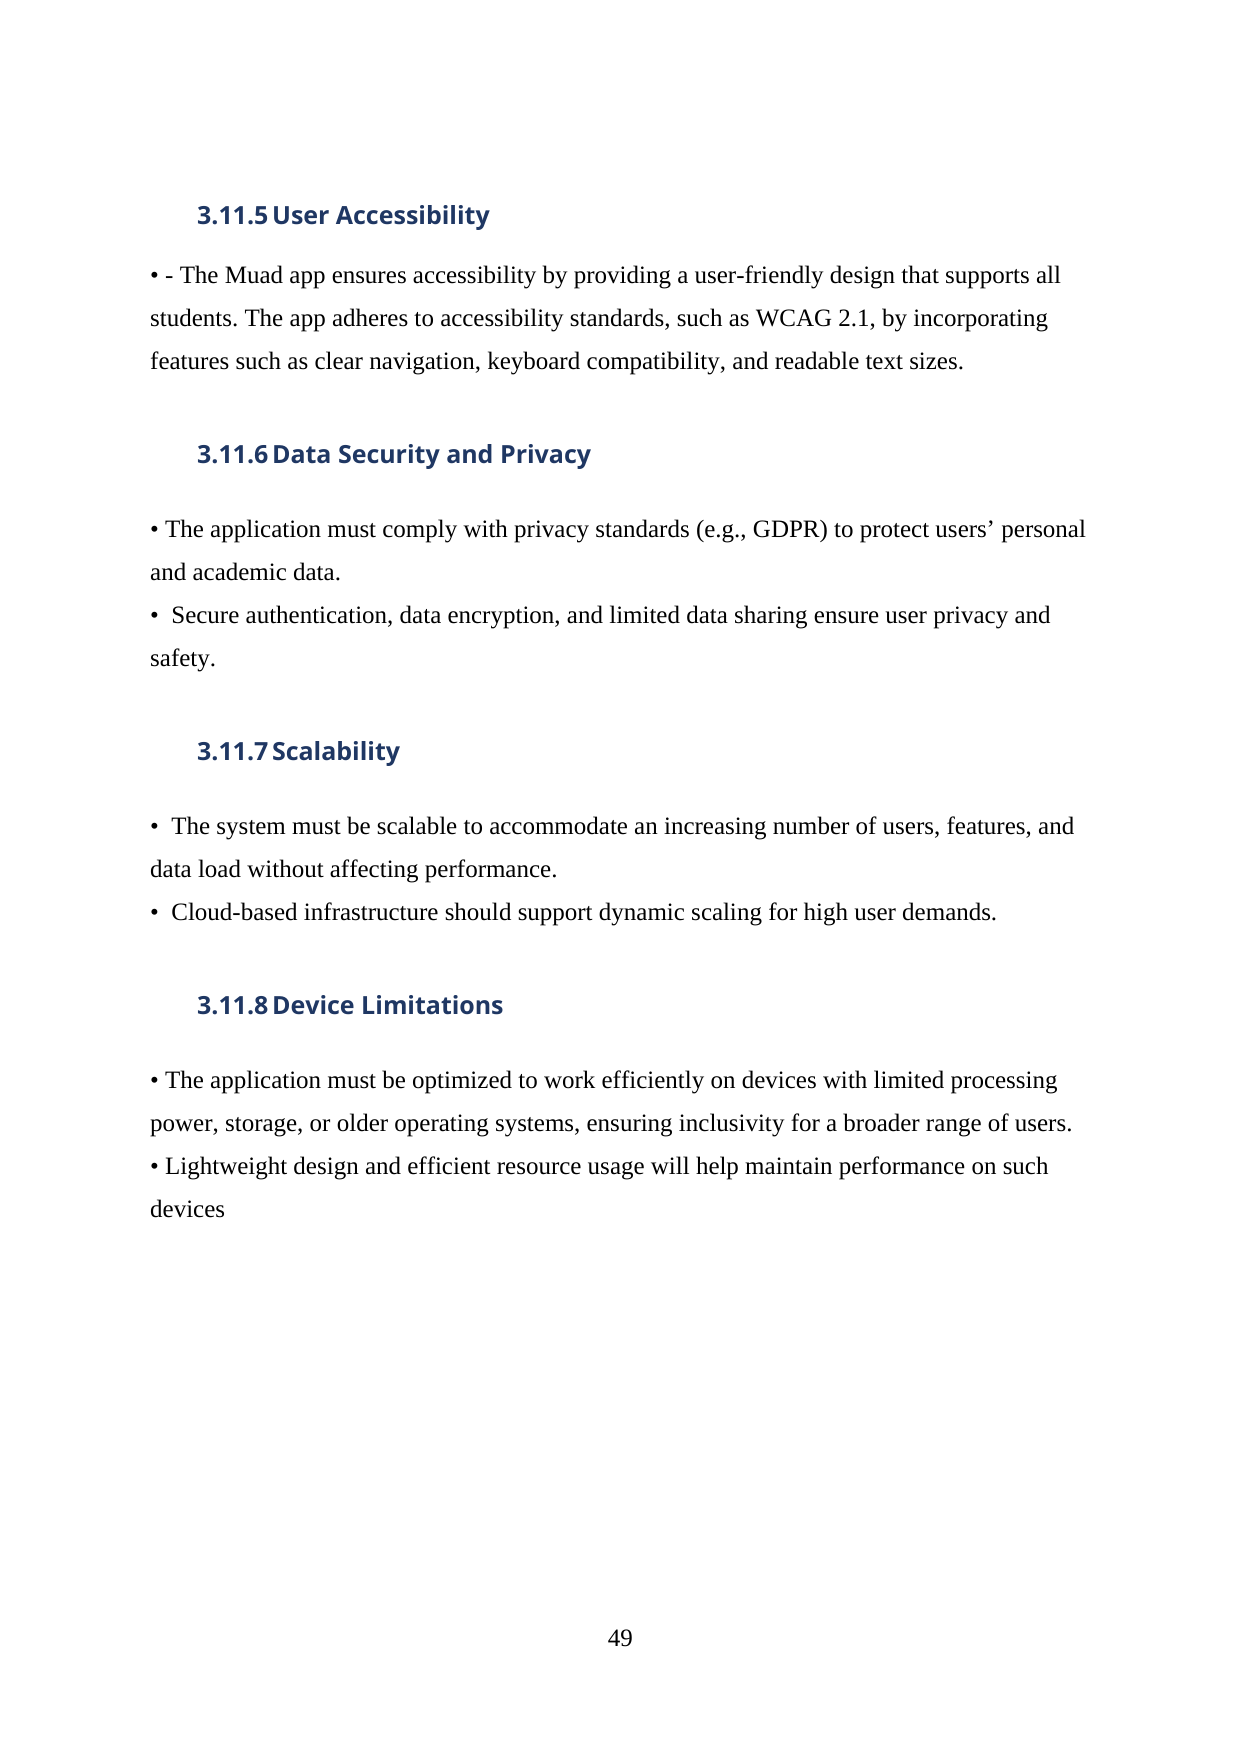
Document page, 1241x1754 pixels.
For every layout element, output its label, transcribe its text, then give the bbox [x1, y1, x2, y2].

text • - The Muad app ensures accessibility by providing a user-friendly design that supports all students. The app adheres to accessibility standards, such as WCAG 2.1, by incorporating features such as clear navigation, keyboard compatibility, and readable text sizes. [150, 260, 1090, 375]
text • The system must be scalable to accommodate an increasing number of users, features, and data load without affecting performance. [150, 811, 1090, 883]
subtitle Data Security and Privacy [197, 437, 1090, 471]
subtitle Scalability [197, 734, 1090, 768]
subtitle Device Limitations [197, 988, 1090, 1022]
text • Cloud-based infrastructure should support dynamic scaling for high user demands. [150, 897, 1090, 926]
text • The application must comply with privacy standards (e.g., GDPR) to protect users’ personal and academic data. [150, 514, 1090, 586]
text • The application must be optimized to work efficiently on devices with limited processing power, storage, or older operating systems, ensuring inclusivity for a broader range of users. [150, 1065, 1090, 1137]
text • Secure authentication, data encryption, and limited data sharing ensure user privacy and safety. [150, 600, 1090, 672]
subtitle User Accessibility [197, 197, 1090, 231]
text • Lightweight design and efficient resource usage will help maintain performance on such devices [150, 1151, 1090, 1223]
